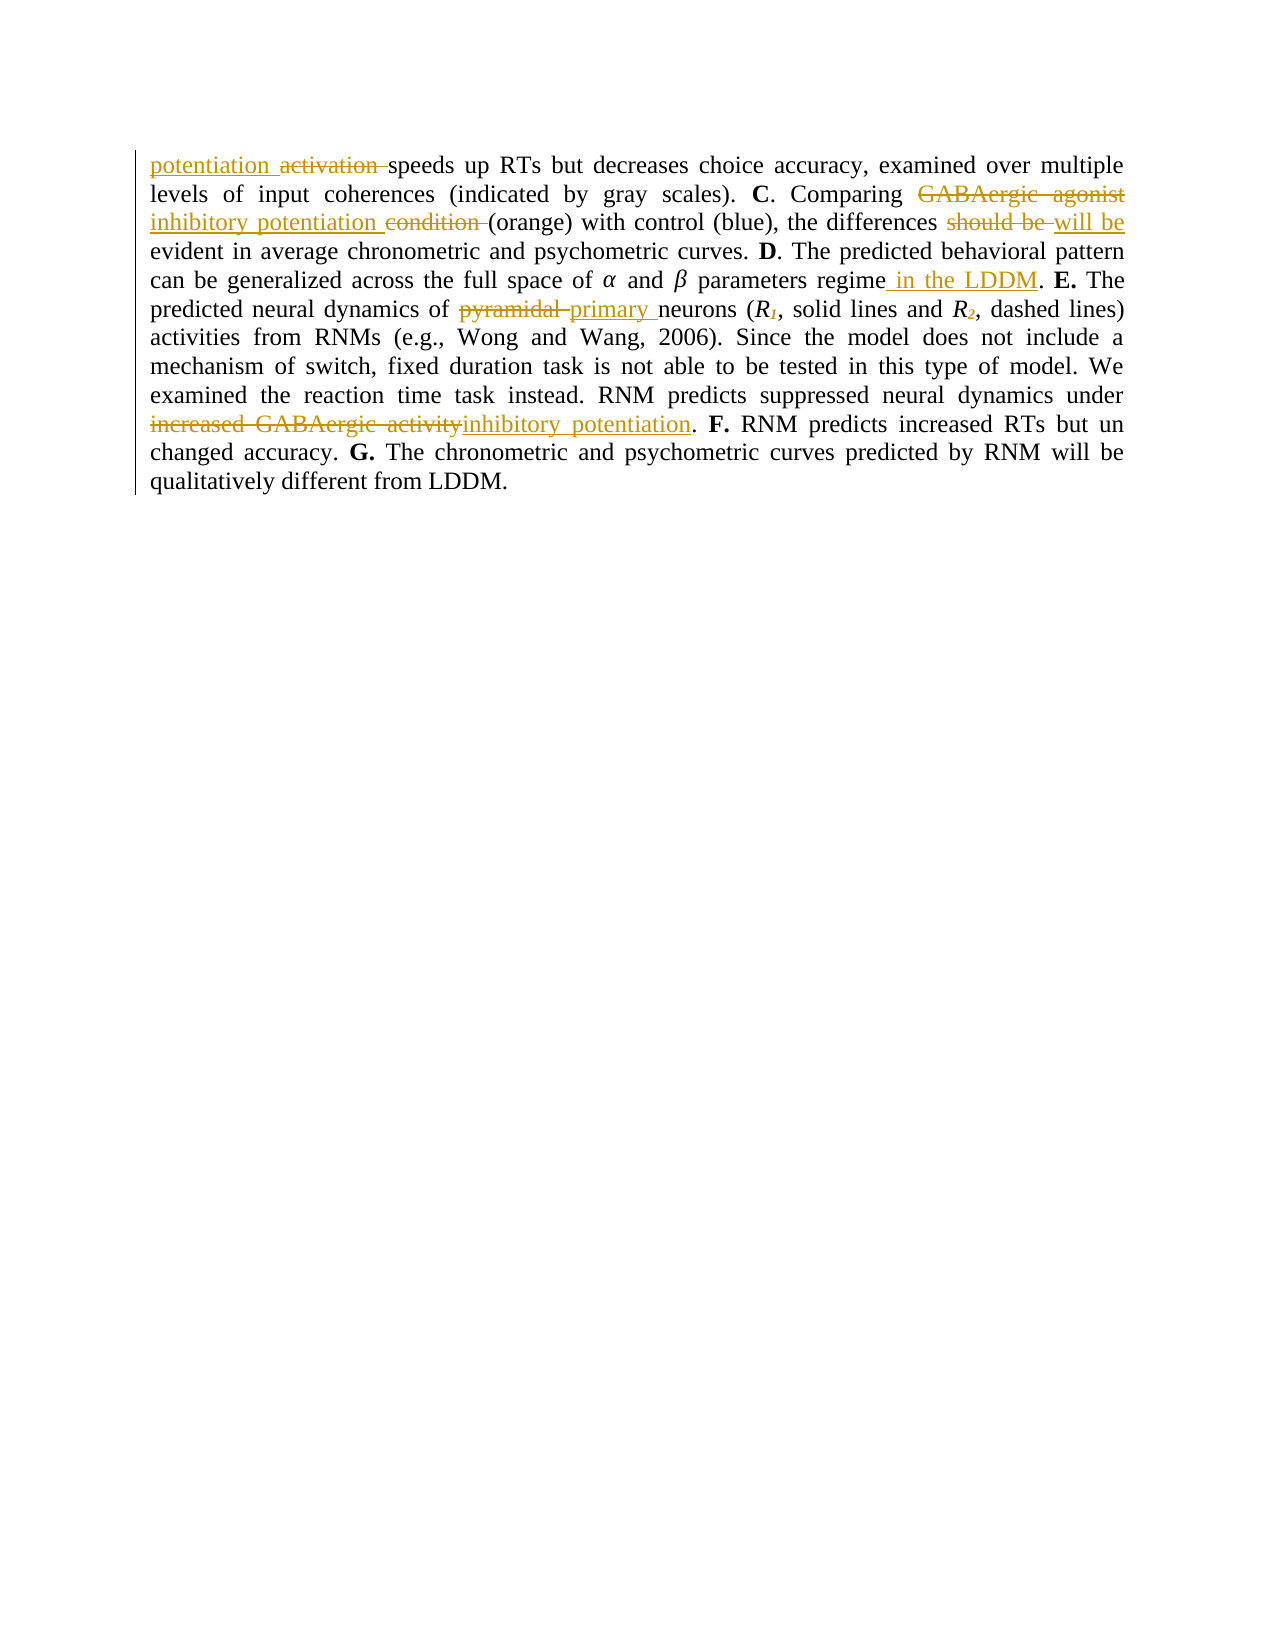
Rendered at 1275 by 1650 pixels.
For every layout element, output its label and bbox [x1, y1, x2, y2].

text [150, 150, 1125, 495]
